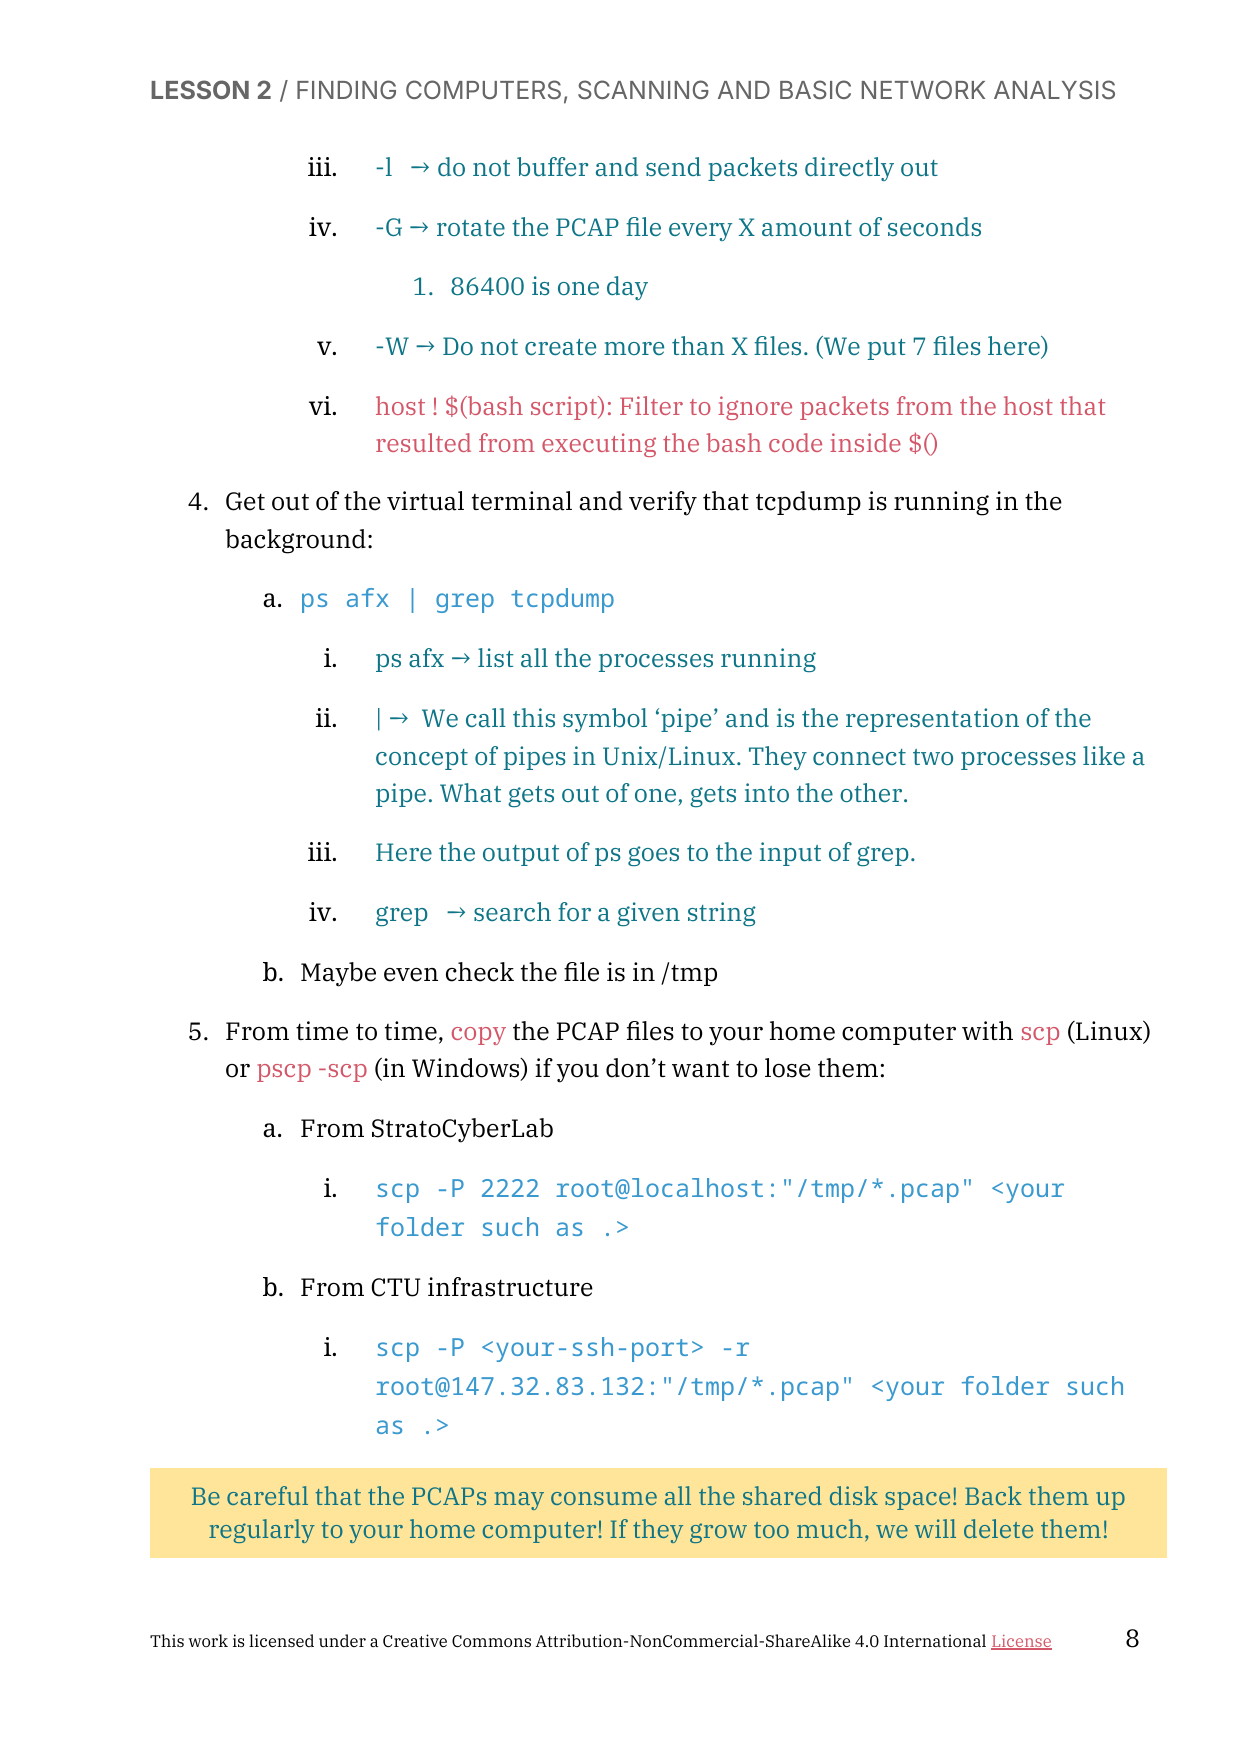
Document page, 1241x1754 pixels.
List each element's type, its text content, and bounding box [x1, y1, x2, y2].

list From time to time, copy the PCAP files to your home computer with scp (Linux) or pscp -scp (in Windows) if you don’t want to lose them: [187, 1015, 1165, 1084]
list | → We call this symbol ‘pipe’ and is the representation of the concept of pipes in Unix/Linux. They connect two processes like a pipe. What gets out of one, gets into the other. [337, 701, 1165, 809]
subtitle scp -P 2222 root@localhost:"/tmp/*.pcap" <your folder such as .> [337, 1170, 1165, 1243]
list grep → search for a given string [337, 895, 1165, 929]
list host ! $(bash script): Filter to ignore packets from the host that resulted from executing the bash code inside $() [337, 388, 1165, 459]
list Maybe even check the file is in /tmp [262, 955, 1165, 989]
list Get out of the virtual terminal and verify that tcpdump is running in the background: [187, 485, 1165, 555]
list Here the output of ps goes to the input of grep. [337, 835, 1165, 869]
list -W → Do not create more than X files. (We put 7 files here) [337, 328, 1165, 362]
list ps afx → list all the processes running [337, 641, 1165, 674]
subtitle ps afx | grep tcpdump [262, 581, 1165, 614]
table_header Be careful that the PCAPs may consume all the shared disk space! Back them up regularly to your home computer! If they grow too much, we will delete them! [152, 1470, 1165, 1556]
list -G → rotate the PCAP file every X amount of seconds [337, 210, 1165, 244]
list -l → do not buffer and send packets directly out [337, 150, 1165, 184]
list From StratoCyberLab [262, 1110, 1165, 1144]
subtitle scp -P <your-ssh-port> -r root@147.32.83.132:"/tmp/*.pcap" <your folder such as .> [337, 1329, 1165, 1442]
list From CTU infrastructure [262, 1269, 1165, 1303]
list 86400 is one day [412, 270, 1165, 302]
